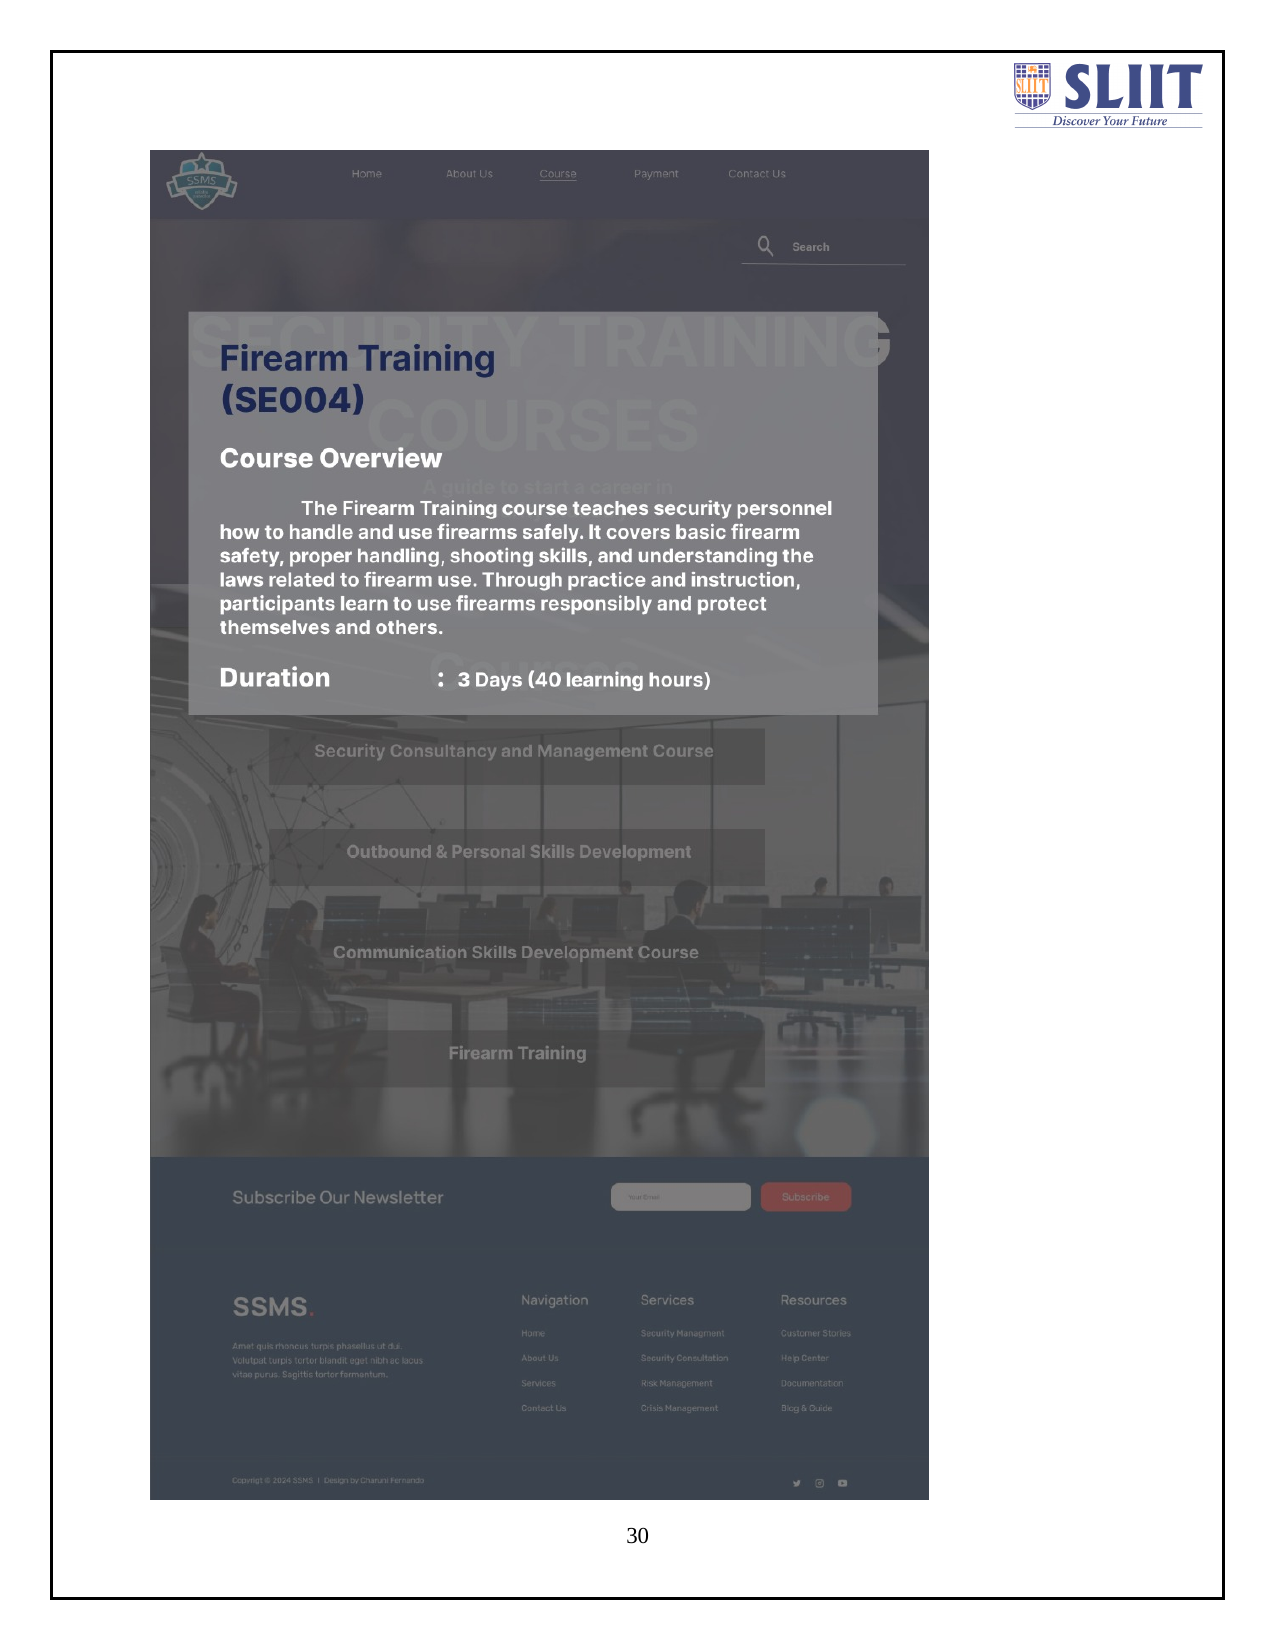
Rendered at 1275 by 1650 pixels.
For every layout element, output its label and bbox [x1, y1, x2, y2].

picture [1014, 63, 1203, 128]
picture [150, 150, 929, 1500]
